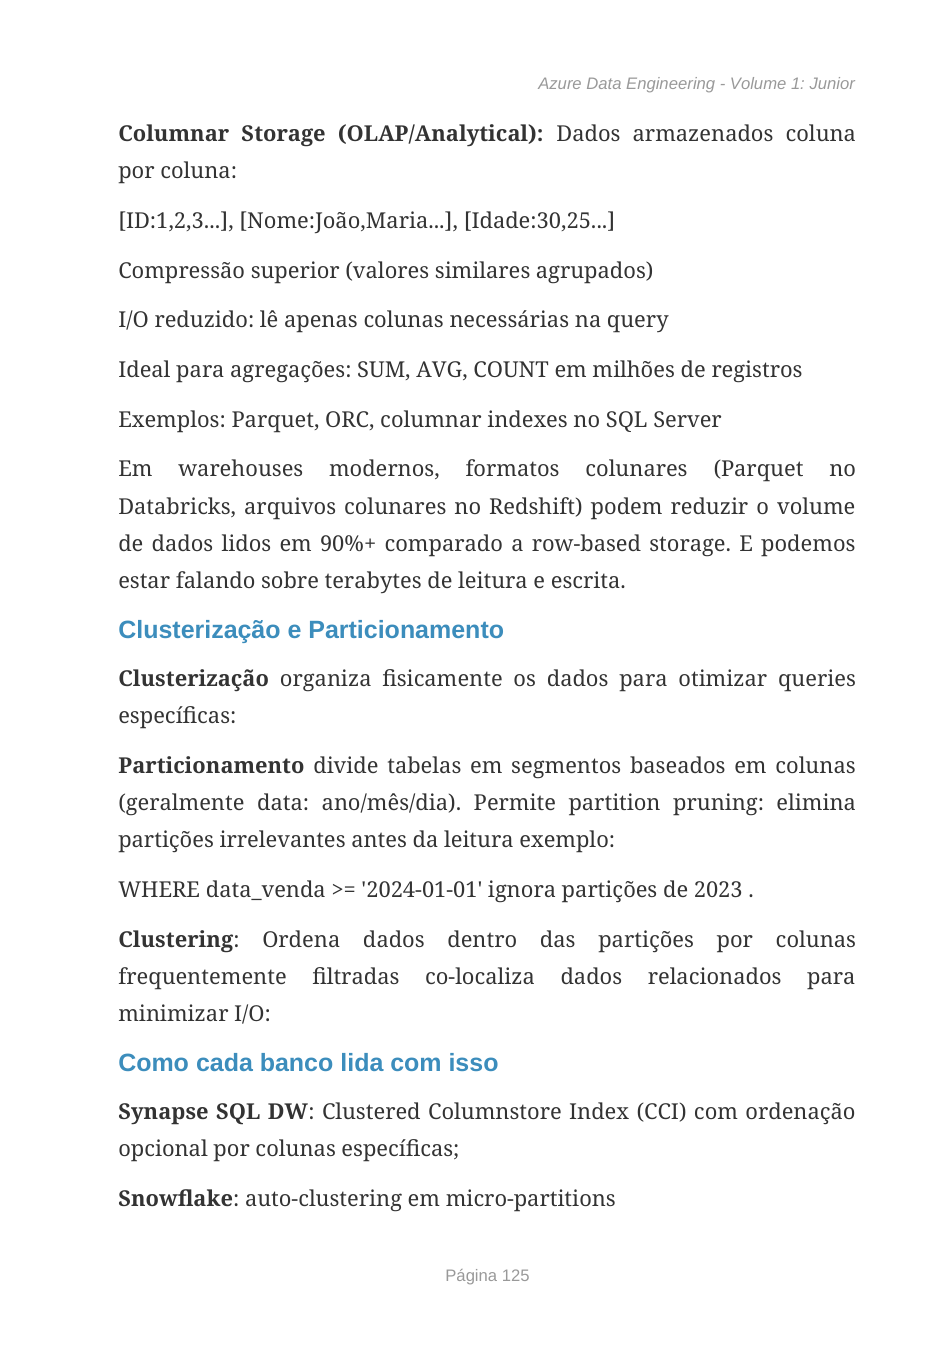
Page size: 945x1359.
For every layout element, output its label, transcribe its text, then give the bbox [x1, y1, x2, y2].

text Ideal para agregações: SUM, AVG, COUNT em milhões de registros [118, 354, 856, 384]
text Clustering: Ordena dados dentro das partições por colunas frequentemente filtradas co-localiza dados relacionados para minimizar I/O: [118, 924, 856, 1028]
text I/O reduzido: lê apenas colunas necessárias na query [118, 304, 856, 334]
text Clusterização e Particionamento [118, 615, 856, 643]
text Clusterização organiza fisicamente os dados para otimizar queries específicas: [118, 663, 856, 730]
text [ID:1,2,3...], [Nome:João,Maria...], [Idade:30,25...] [118, 205, 856, 235]
text Em warehouses modernos, formatos colunares (Parquet no Databricks, arquivos colunares no Redshift) podem reduzir o volume de dados lidos em 90%+ comparado a row-based storage. E podemos estar falando sobre terabytes de leitura e escrita. [118, 453, 856, 595]
text Synapse SQL DW: Clustered Columnstore Index (CCI) com ordenação opcional por colunas específicas; [118, 1096, 856, 1163]
text Particionamento divide tabelas em segmentos baseados em colunas (geralmente data: ano/mês/dia). Permite partition pruning: elimina partições irrelevantes antes da leitura exemplo: [118, 750, 856, 854]
text Compressão superior (valores similares agrupados) [118, 255, 856, 284]
text Exemplos: Parquet, ORC, columnar indexes no SQL Server [118, 404, 856, 433]
text WHERE data_venda >= '2024-01-01' ignora partições de 2023 . [118, 874, 856, 904]
text Snowflake: auto-clustering em micro-partitions [118, 1183, 856, 1213]
text Columnar Storage (OLAP/Analytical): Dados armazenados coluna por coluna: [118, 118, 856, 185]
text Como cada banco lida com isso [118, 1048, 856, 1077]
